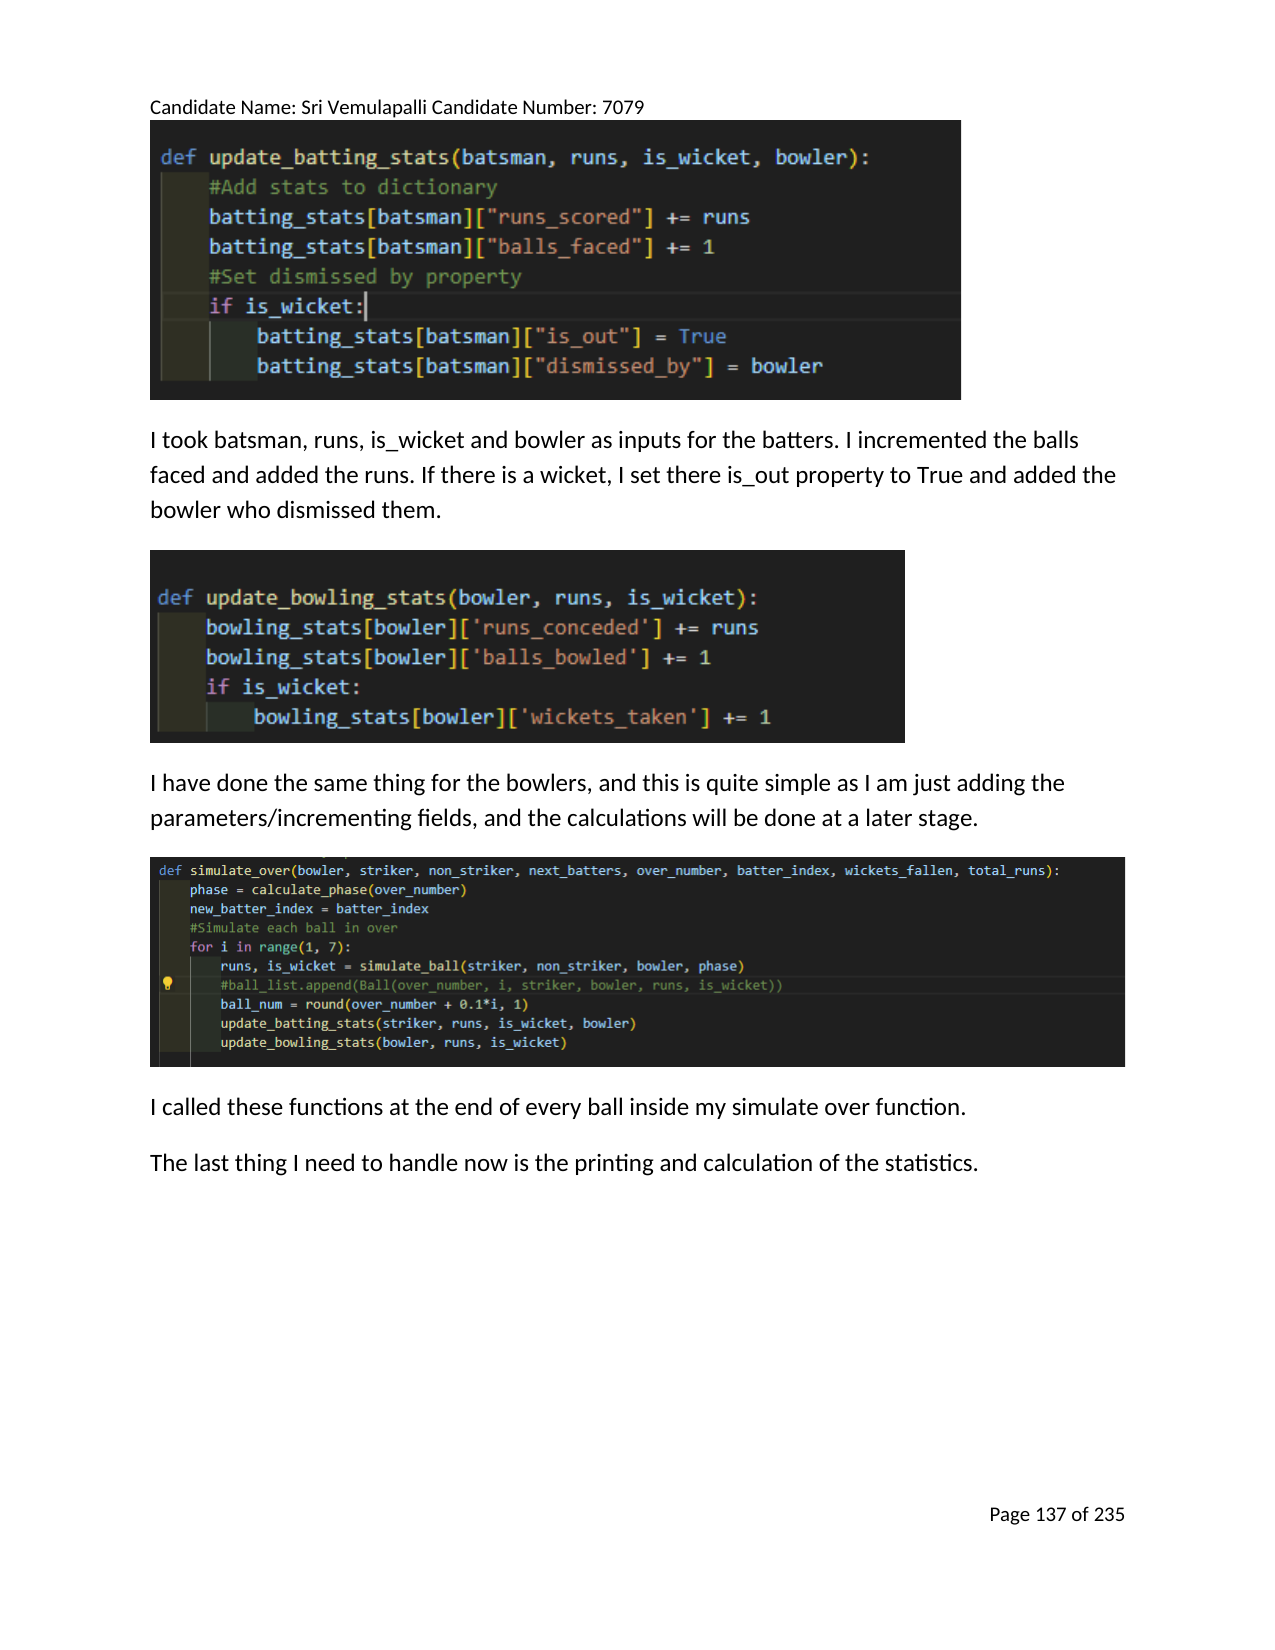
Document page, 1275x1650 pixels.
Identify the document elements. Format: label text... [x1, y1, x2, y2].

picture [150, 857, 1125, 1067]
text I took batsman, runs, is_wicket and bowler as inputs for the batters. I incremented the balls faced and added the runs. If there is a wicket, I set there is_out property to True and added the bowler who dismissed them. [150, 424, 1125, 525]
text I called these functions at the end of every ball inside my simulate over function. [150, 1091, 1125, 1122]
picture [150, 550, 905, 743]
text The last thing I need to handle now is the printing and calculation of the statistics. [150, 1147, 1125, 1178]
text I have done the same thing for the bowlers, and this is quite simple as I am just adding the parameters/incrementing fields, and the calculations will be done at a later stage. [150, 767, 1125, 832]
picture [150, 120, 962, 400]
